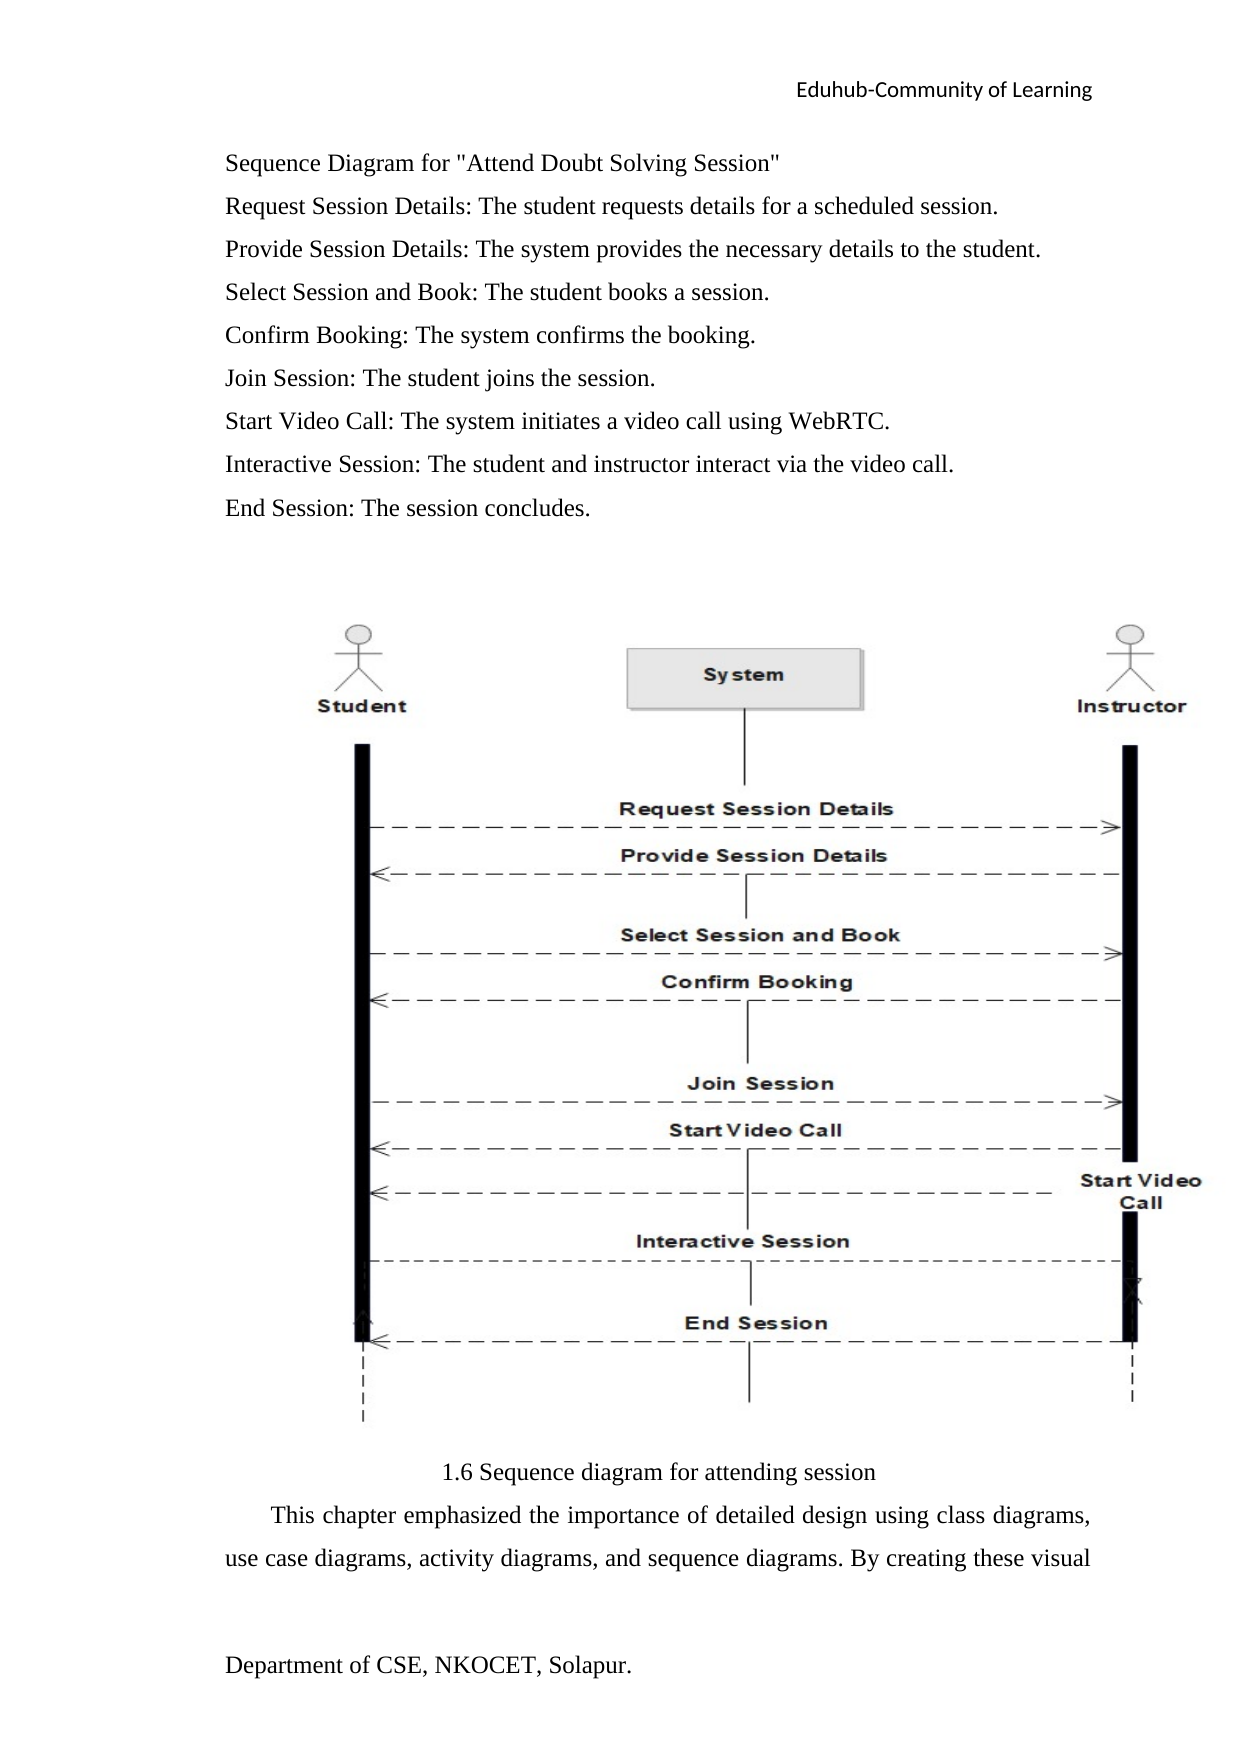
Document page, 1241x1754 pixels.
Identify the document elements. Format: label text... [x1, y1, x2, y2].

text Request Session Details: The student requests details for a scheduled session. [225, 191, 1092, 219]
text Provide Session Details: The system provides the necessary details to the student. [225, 234, 1092, 263]
text Join Session: The student joins the session. [225, 363, 1092, 392]
text Interactive Session: The student and instructor interact via the video call. [225, 449, 1092, 478]
picture [225, 578, 1241, 1444]
text End Session: The session concludes. [225, 493, 1092, 521]
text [225, 1500, 1092, 1572]
text 1.6 Sequence diagram for attending session [225, 1457, 1092, 1486]
text Sequence Diagram for "Attend Doubt Solving Session" [225, 148, 1092, 176]
text Select Session and Book: The student books a session. [225, 277, 1092, 306]
text Start Video Call: The system initiates a video call using WebRTC. [225, 406, 1092, 435]
text Confirm Booking: The system confirms the booking. [225, 320, 1092, 349]
